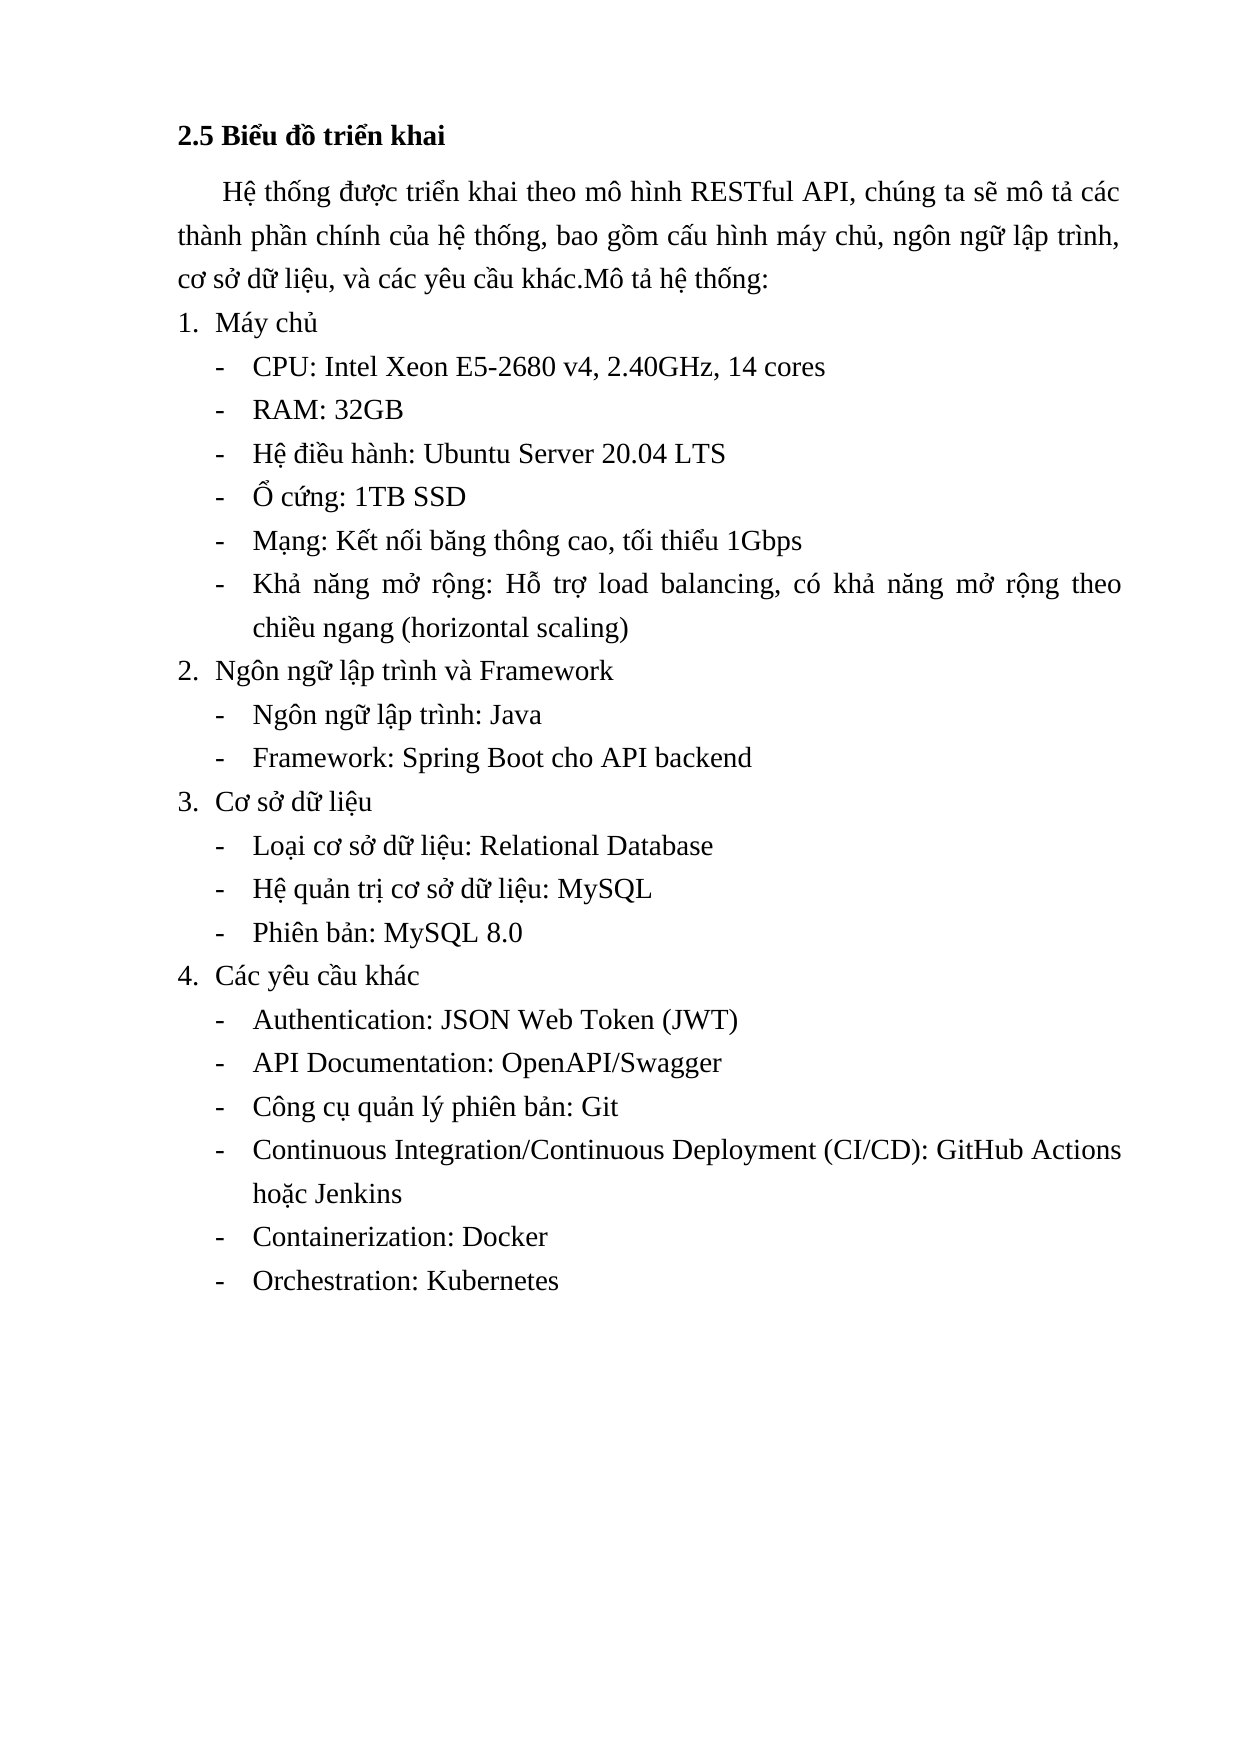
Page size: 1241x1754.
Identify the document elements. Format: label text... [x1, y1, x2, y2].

list Loại cơ sở dữ liệu: Relational Database [215, 828, 1122, 861]
list Hệ điều hành: Ubuntu Server 20.04 LTS [215, 436, 1122, 469]
list Ngôn ngữ lập trình và Framework [177, 653, 1122, 687]
subtitle 2.5 Biểu đồ triển khai [177, 118, 1122, 152]
list Phiên bản: MySQL 8.0 [215, 915, 1122, 948]
list API Documentation: OpenAPI/Swagger [215, 1045, 1122, 1079]
list Cơ sở dữ liệu [177, 784, 1122, 818]
list Containerization: Docker [215, 1219, 1122, 1253]
list Mạng: Kết nối băng thông cao, tối thiểu 1Gbps [215, 523, 1122, 556]
list Framework: Spring Boot cho API backend [215, 741, 1122, 774]
list Công cụ quản lý phiên bản: Git [215, 1089, 1122, 1122]
list Orchestration: Kubernetes [215, 1263, 1122, 1297]
list Khả năng mở rộng: Hỗ trợ load balancing, có khả năng mở rộng theo chiều ngang (horizontal scaling) [215, 566, 1122, 643]
list Hệ quản trị cơ sở dữ liệu: MySQL [215, 871, 1122, 905]
list Máy chủ [177, 305, 1122, 339]
list CPU: Intel Xeon E5-2680 v4, 2.40GHz, 14 cores [215, 349, 1122, 382]
list Authentication: JSON Web Token (JWT) [215, 1002, 1122, 1035]
list Ngôn ngữ lập trình: Java [215, 697, 1122, 731]
list Continuous Integration/Continuous Deployment (CI/CD): GitHub Actions hoặc Jenkins [215, 1132, 1122, 1209]
text Hệ thống được triển khai theo mô hình RESTful API, chúng ta sẽ mô tả các thành phần chính của hệ thống, bao gồm cấu hình máy chủ, ngôn ngữ lập trình, cơ sở dữ liệu, và các yêu cầu khác.Mô tả hệ thống: [177, 174, 1122, 295]
list Các yêu cầu khác [177, 958, 1122, 992]
list RAM: 32GB [215, 392, 1122, 426]
list Ổ cứng: 1TB SSD [215, 479, 1122, 513]
